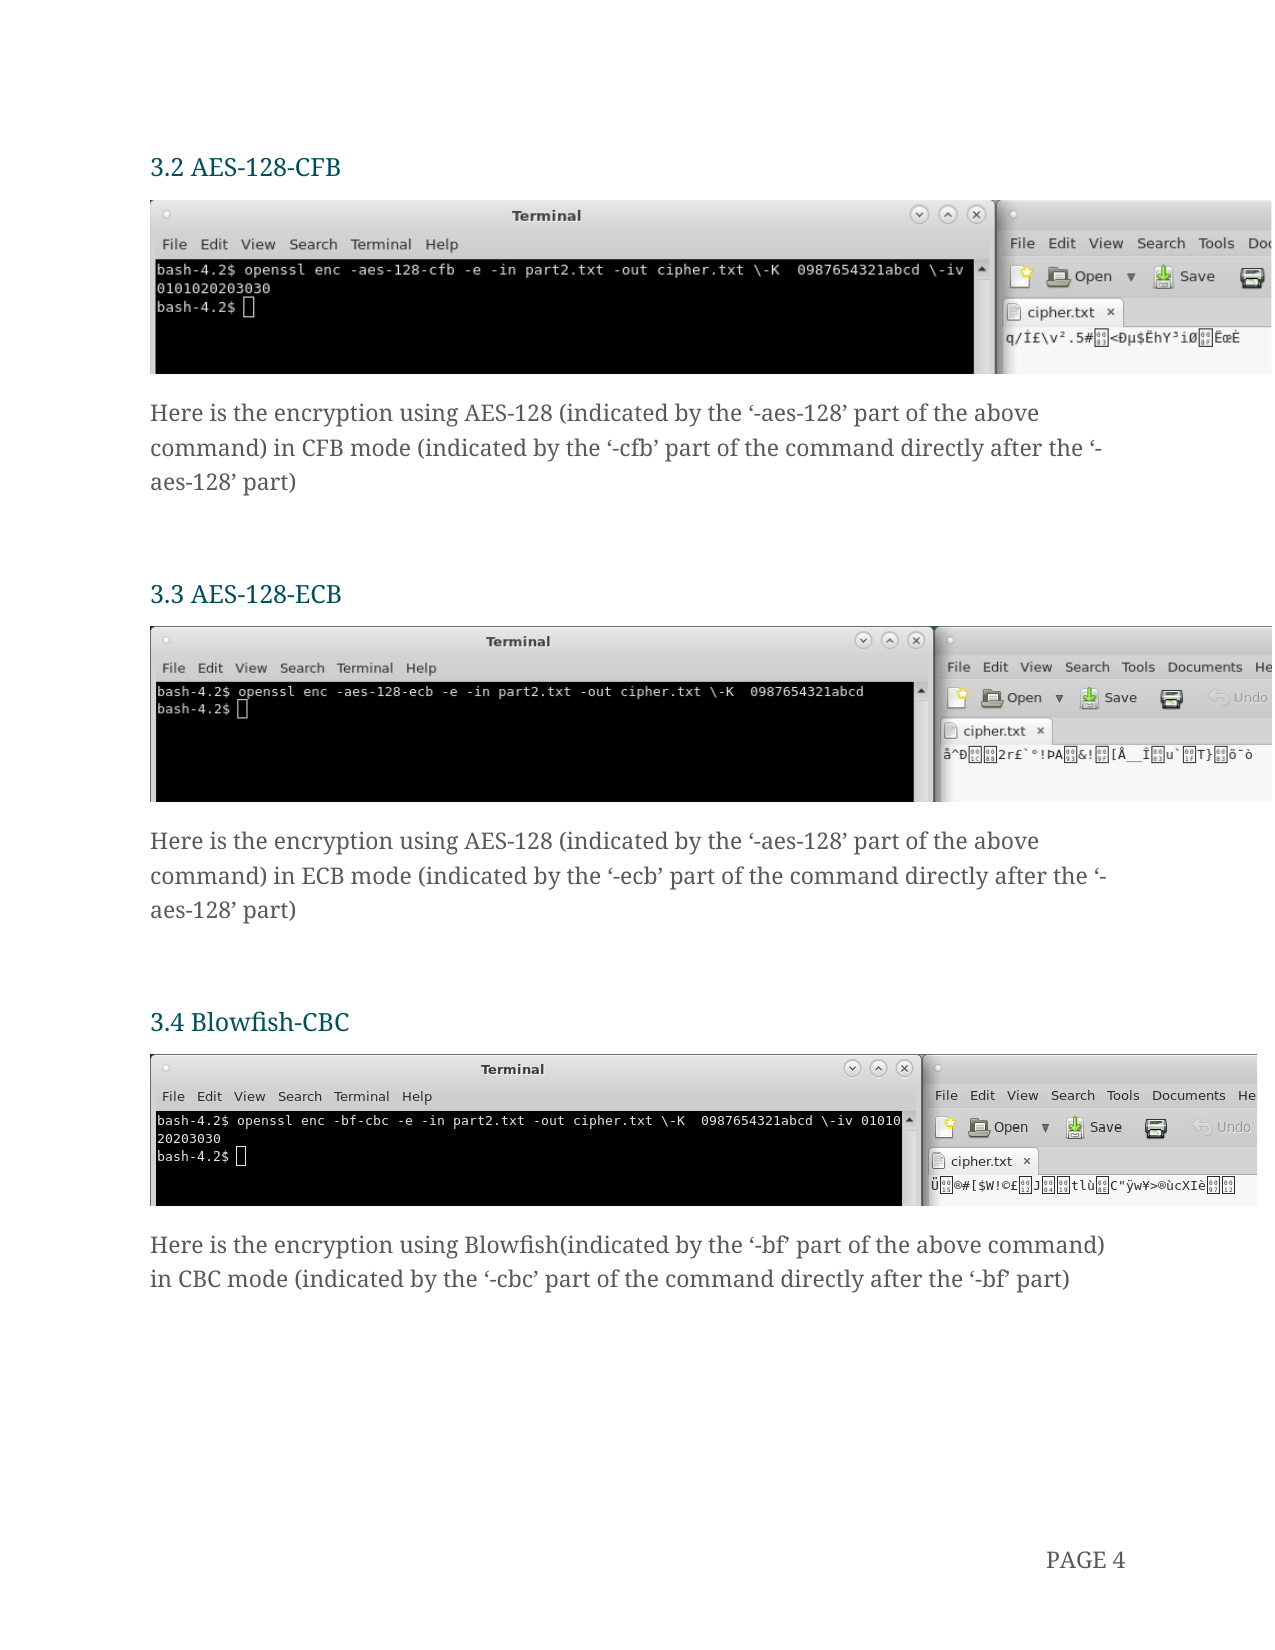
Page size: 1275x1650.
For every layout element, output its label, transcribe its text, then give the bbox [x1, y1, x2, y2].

picture [150, 200, 1272, 374]
text Here is the encryption using AES-128 (indicated by the ‘-aes-128’ part of the above command) in ECB mode (indicated by the ‘-ecb’ part of the command directly after the ‘-aes-128’ part) [150, 825, 1125, 925]
picture [150, 626, 1272, 802]
picture [150, 1054, 1258, 1206]
subtitle 3.2 AES-128-CFB [150, 150, 1125, 184]
subtitle 3.4 Blowfish-CBC [150, 1004, 1125, 1038]
text Here is the encryption using AES-128 (indicated by the ‘-aes-128’ part of the above command) in CFB mode (indicated by the ‘-cfb’ part of the command directly after the ‘-aes-128’ part) [150, 397, 1125, 497]
text Here is the encryption using Blowfish(indicated by the ‘-bf’ part of the above command) in CBC mode (indicated by the ‘-cbc’ part of the command directly after the ‘-bf’ part) [150, 1229, 1125, 1294]
subtitle 3.3 AES-128-ECB [150, 576, 1125, 611]
